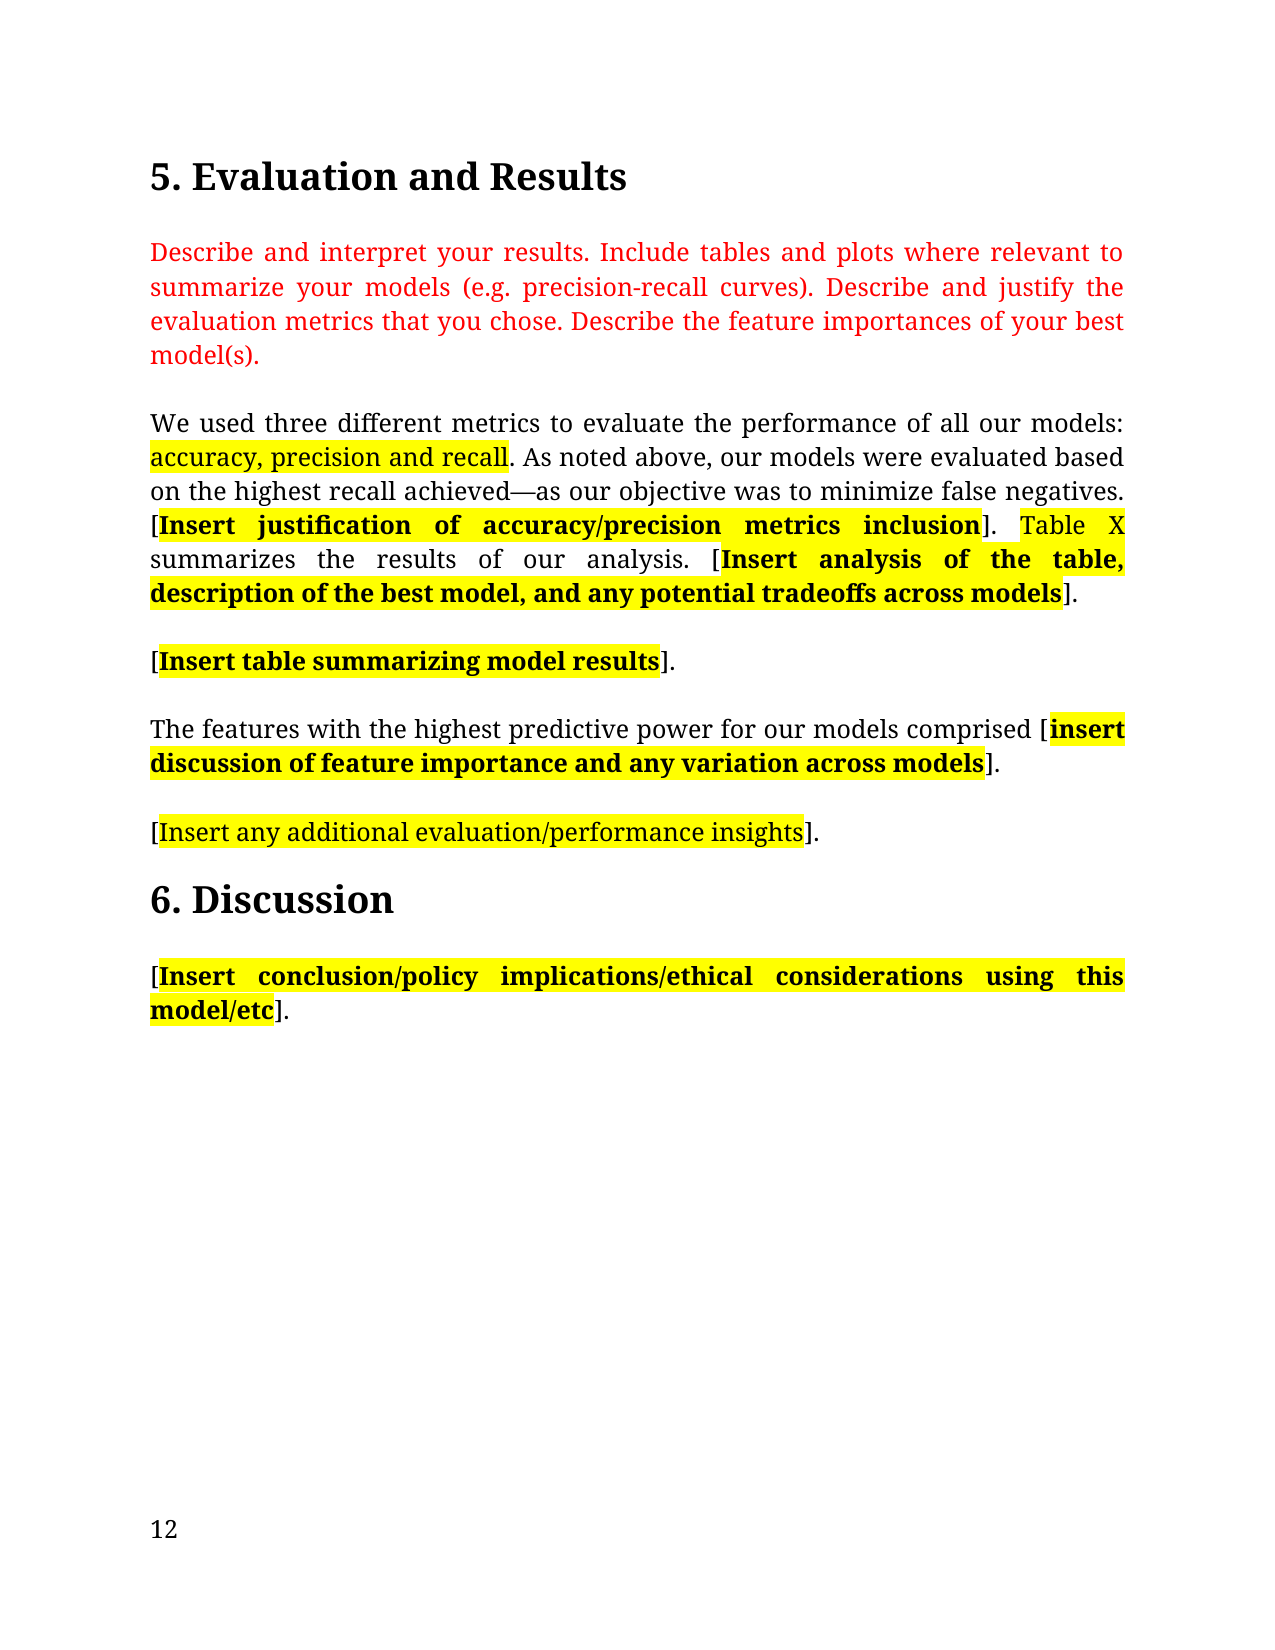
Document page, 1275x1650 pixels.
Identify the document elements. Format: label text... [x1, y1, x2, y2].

text [Insert conclusion/policy implications/ethical considerations using this model/etc]. [150, 958, 1125, 1026]
text [Insert table summarizing model results]. [660, 644, 1125, 678]
text The features with the highest predictive power for our models comprised [insert discussion of feature importance and any variation across models]. [150, 712, 1125, 780]
subtitle 5. Evaluation and Results [150, 150, 1125, 201]
text We used three different metrics to evaluate the performance of all our models: accuracy, precision and recall. As noted above, our models were evaluated based on the highest recall achieved—as our objective was to minimize false negatives. [Insert justification of accuracy/precision metrics inclusion]. Table X summarizes the results of our analysis. [Insert analysis of the table, description of the best model, and any potential tradeoffs across models]. [150, 405, 1125, 576]
text Describe and interpret your results. Include tables and plots where relevant to summarize your models (e.g. precision-recall curves). Describe and justify the evaluation metrics that you chose. Describe the feature importances of your best model(s). [150, 235, 1125, 371]
text [Insert any additional evaluation/performance insights]. [804, 814, 1125, 848]
subtitle 6. Discussion [150, 873, 1125, 924]
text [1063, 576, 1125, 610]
